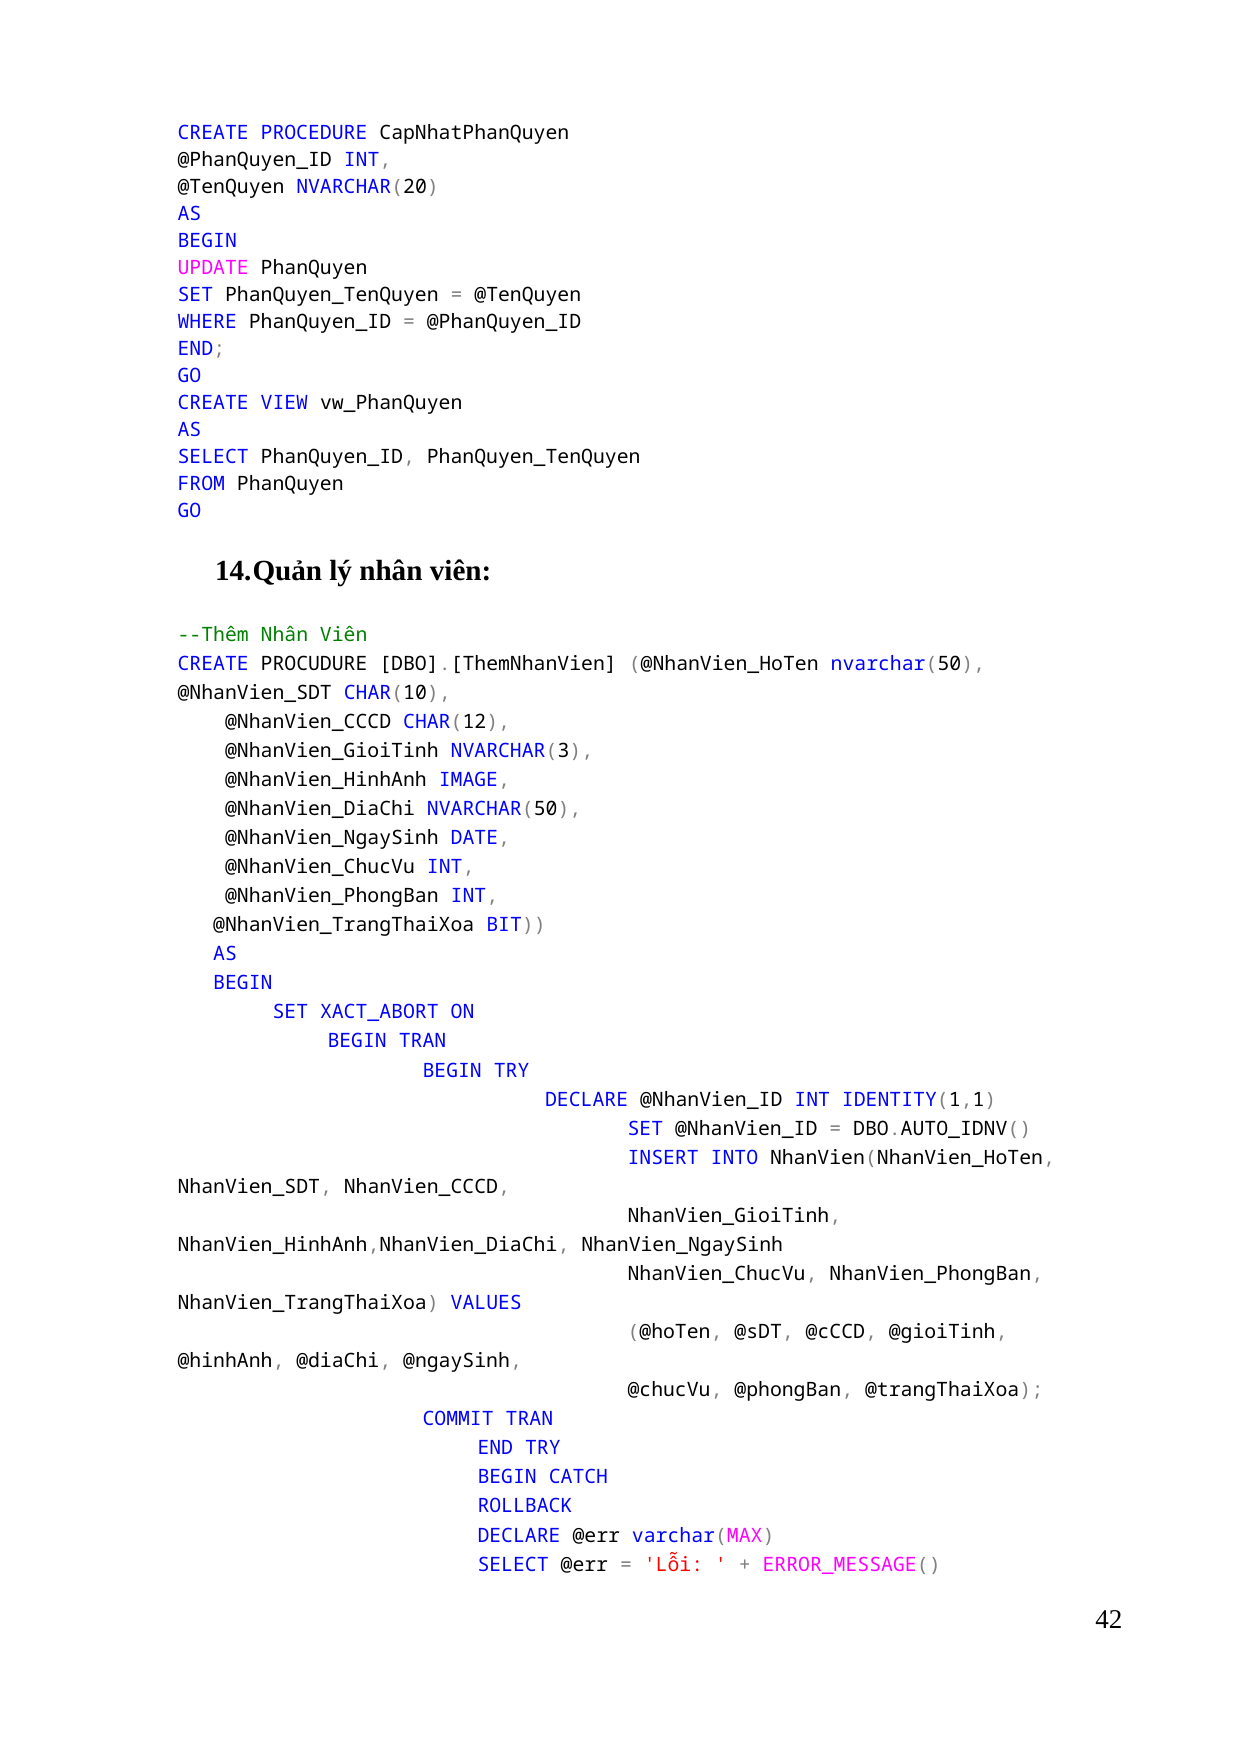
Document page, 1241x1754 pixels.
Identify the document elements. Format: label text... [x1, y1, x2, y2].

text ROLLBACK [177, 1492, 1122, 1519]
text @TenQuyen NVARCHAR(20) [177, 172, 1122, 199]
text @NhanVien_PhongBan INT, [177, 881, 1122, 908]
text COMMIT TRAN [177, 1404, 1122, 1432]
text GO [177, 361, 1122, 388]
text @NhanVien_TrangThaiXoa BIT)) [177, 911, 1122, 937]
text DECLARE @NhanVien_ID INT IDENTITY(1,1) [177, 1085, 1122, 1112]
text NhanVien_ChucVu, NhanVien_PhongBan, NhanVien_TrangThaiXoa) VALUES [177, 1259, 1122, 1315]
text NhanVien_GioiTinh, NhanVien_HinhAnh,NhanVien_DiaChi, NhanVien_NgaySinh [177, 1201, 1122, 1257]
text @NhanVien_NgaySinh DATE, [177, 823, 1122, 850]
text GO [177, 496, 1122, 523]
text @PhanQuyen_ID INT, [177, 145, 1122, 172]
text DECLARE @err varchar(MAX) [177, 1521, 1122, 1548]
text SET XACT_ABORT ON [177, 998, 1122, 1025]
text @chucVu, @phongBan, @trangThaiXoa); [177, 1376, 1122, 1402]
text BEGIN TRAN [177, 1027, 1122, 1054]
text @NhanVien_CCCD CHAR(12), [177, 707, 1122, 734]
text BEGIN TRY [177, 1056, 1122, 1083]
text SELECT PhanQuyen_ID, PhanQuyen_TenQuyen [177, 442, 1122, 469]
text CREATE PROCEDURE CapNhatPhanQuyen [177, 118, 1122, 145]
text @NhanVien_DiaChi NVARCHAR(50), [177, 794, 1122, 821]
text BEGIN [177, 226, 1122, 253]
text BEGIN [177, 969, 1122, 996]
text AS [177, 415, 1122, 442]
text @NhanVien_GioiTinh NVARCHAR(3), [177, 736, 1122, 763]
text @NhanVien_ChucVu INT, [177, 852, 1122, 879]
text (@hoTen, @sDT, @cCCD, @gioiTinh, @hinhAnh, @diaChi, @ngaySinh, [177, 1317, 1122, 1373]
text --Thêm Nhân Viên [177, 620, 1122, 647]
text AS [177, 199, 1122, 226]
text WHERE PhanQuyen_ID = @PhanQuyen_ID [177, 307, 1122, 334]
text END TRY [177, 1434, 1122, 1461]
text INSERT INTO NhanVien(NhanVien_HoTen, NhanVien_SDT, NhanVien_CCCD, [177, 1143, 1122, 1199]
text @NhanVien_HinhAnh IMAGE, [177, 765, 1122, 792]
list Quản lý nhân viên: [215, 553, 1122, 586]
text FROM PhanQuyen [177, 469, 1122, 496]
text SET PhanQuyen_TenQuyen = @TenQuyen [177, 280, 1122, 307]
text UPDATE PhanQuyen [177, 253, 1122, 280]
text BEGIN CATCH [177, 1463, 1122, 1490]
text CREATE VIEW vw_PhanQuyen [177, 388, 1122, 415]
text CREATE PROCUDURE [DBO].[ThemNhanVien] (@NhanVien_HoTen nvarchar(50), @NhanVien_SDT CHAR(10), [177, 649, 1122, 705]
text SET @NhanVien_ID = DBO.AUTO_IDNV() [177, 1114, 1122, 1141]
text SELECT @err = 'Lỗi: ' + ERROR_MESSAGE() [177, 1550, 1122, 1577]
text END; [177, 334, 1122, 361]
text AS [177, 939, 1122, 967]
